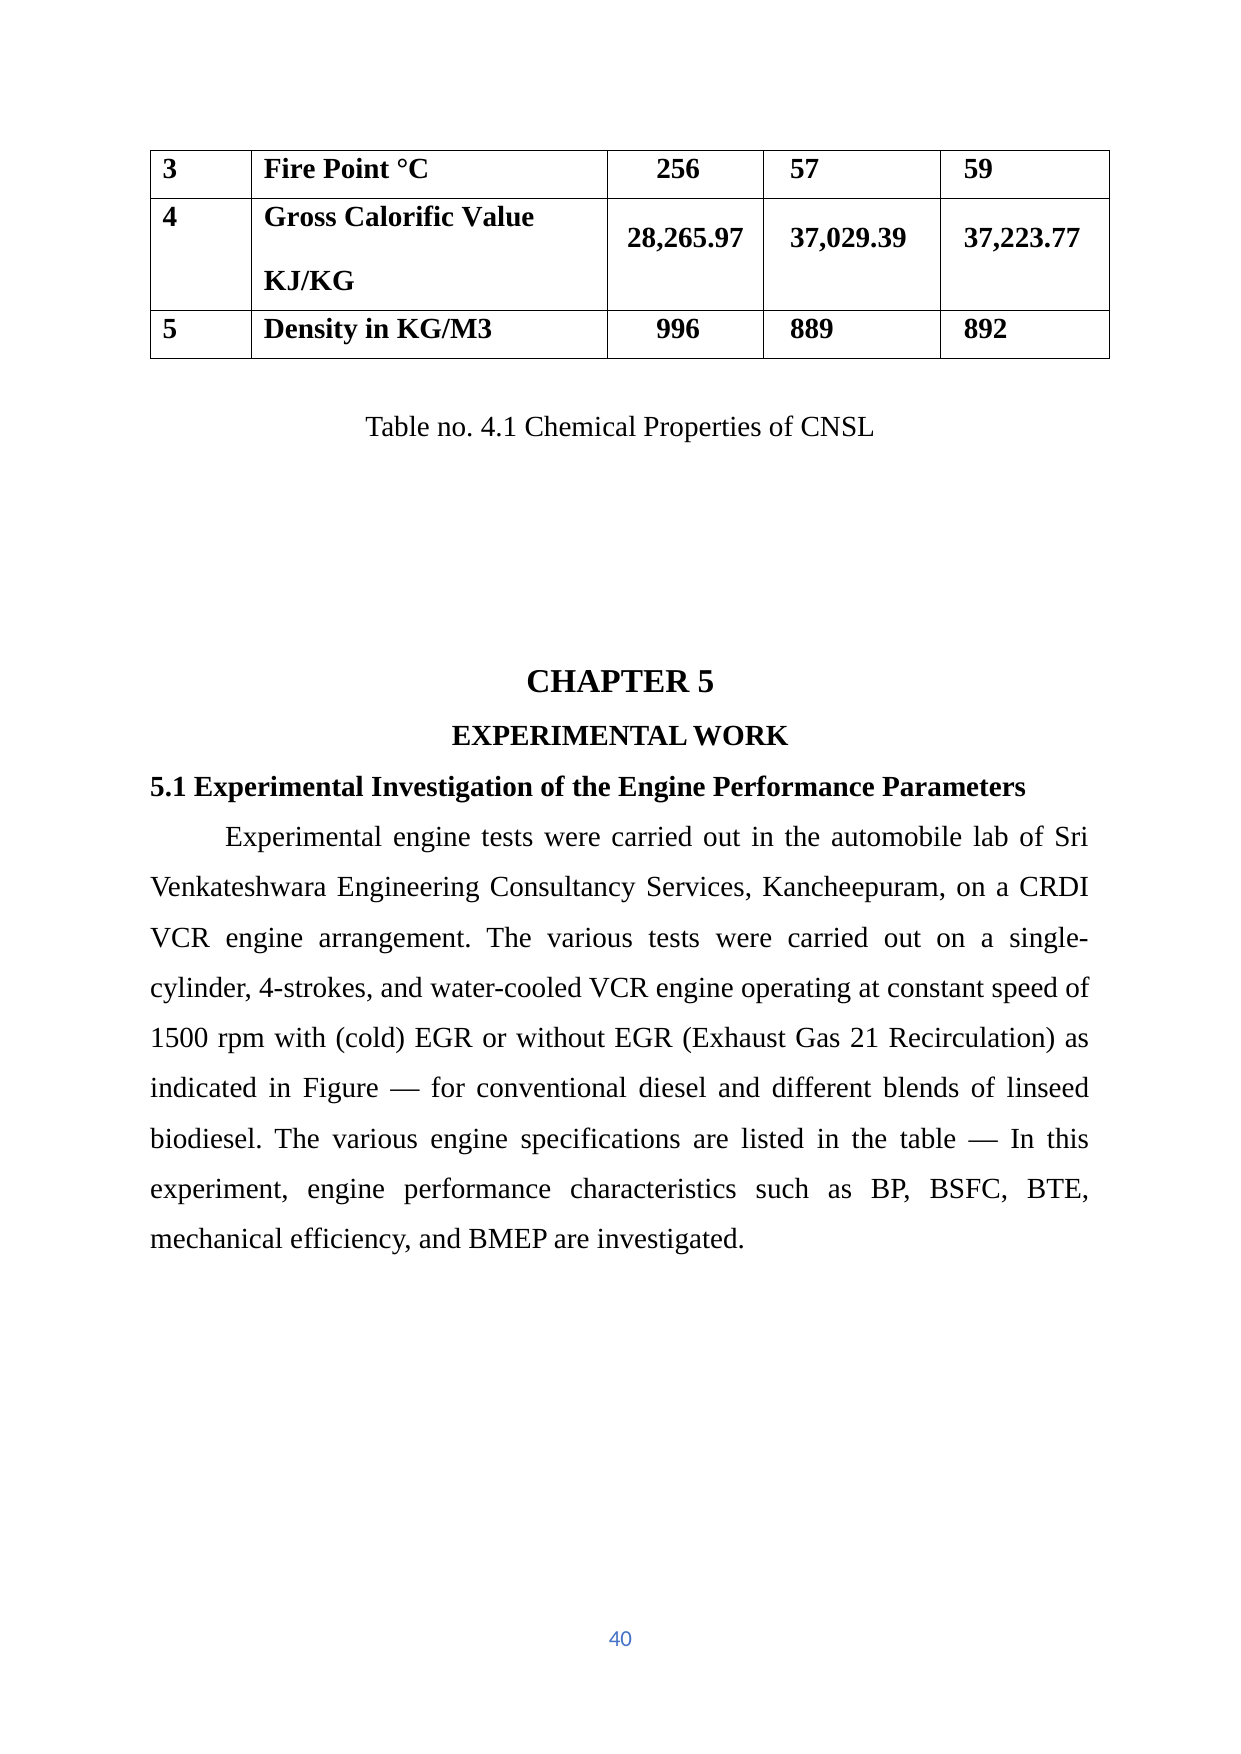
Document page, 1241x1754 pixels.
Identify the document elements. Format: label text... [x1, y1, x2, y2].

list CHAPTER 5 [150, 661, 1090, 699]
list Experimental engine tests were carried out in the automobile lab of Sri Venkateshwara Engineering Consultancy Services, Kancheepuram, on a CRDI VCR engine arrangement. The various tests were carried out on a single-cylinder, 4-strokes, and water-cooled VCR engine operating at constant speed of 1500 rpm with (cold) EGR or without EGR (Exhaust Gas 21 Recirculation) as indicated in Figure — for conventional diesel and different blends of linseed biodiesel. The various engine specifications are listed in the table — In this experiment, engine performance characteristics such as BP, BSFC, BTE, mechanical efficiency, and BMEP are investigated. [150, 819, 1090, 1255]
table_cell 57 [764, 151, 940, 198]
table_cell 28,265.97 [608, 199, 763, 310]
table_cell 37,029.39 [764, 199, 940, 310]
table_cell 996 [608, 311, 763, 358]
table_cell 59 [941, 151, 1109, 198]
list EXPERIMENTAL WORK [150, 718, 1090, 752]
list 5.1 Experimental Investigation of the Engine Performance Parameters [150, 769, 1090, 802]
table_cell Gross Calorific Value KJ/KG [252, 199, 607, 310]
table_cell 892 [941, 311, 1109, 358]
table_cell 5 [151, 311, 251, 358]
table_cell 256 [608, 151, 763, 198]
table_cell Density in KG/M3 [252, 311, 607, 358]
list Table no. 4.1 Chemical Properties of CNSL [150, 409, 1090, 443]
table_cell 889 [764, 311, 940, 358]
table_cell 4 [151, 199, 251, 310]
table_cell 37,223.77 [941, 199, 1109, 310]
table_cell 3 [151, 151, 251, 198]
table_cell Fire Point °C [252, 151, 607, 198]
